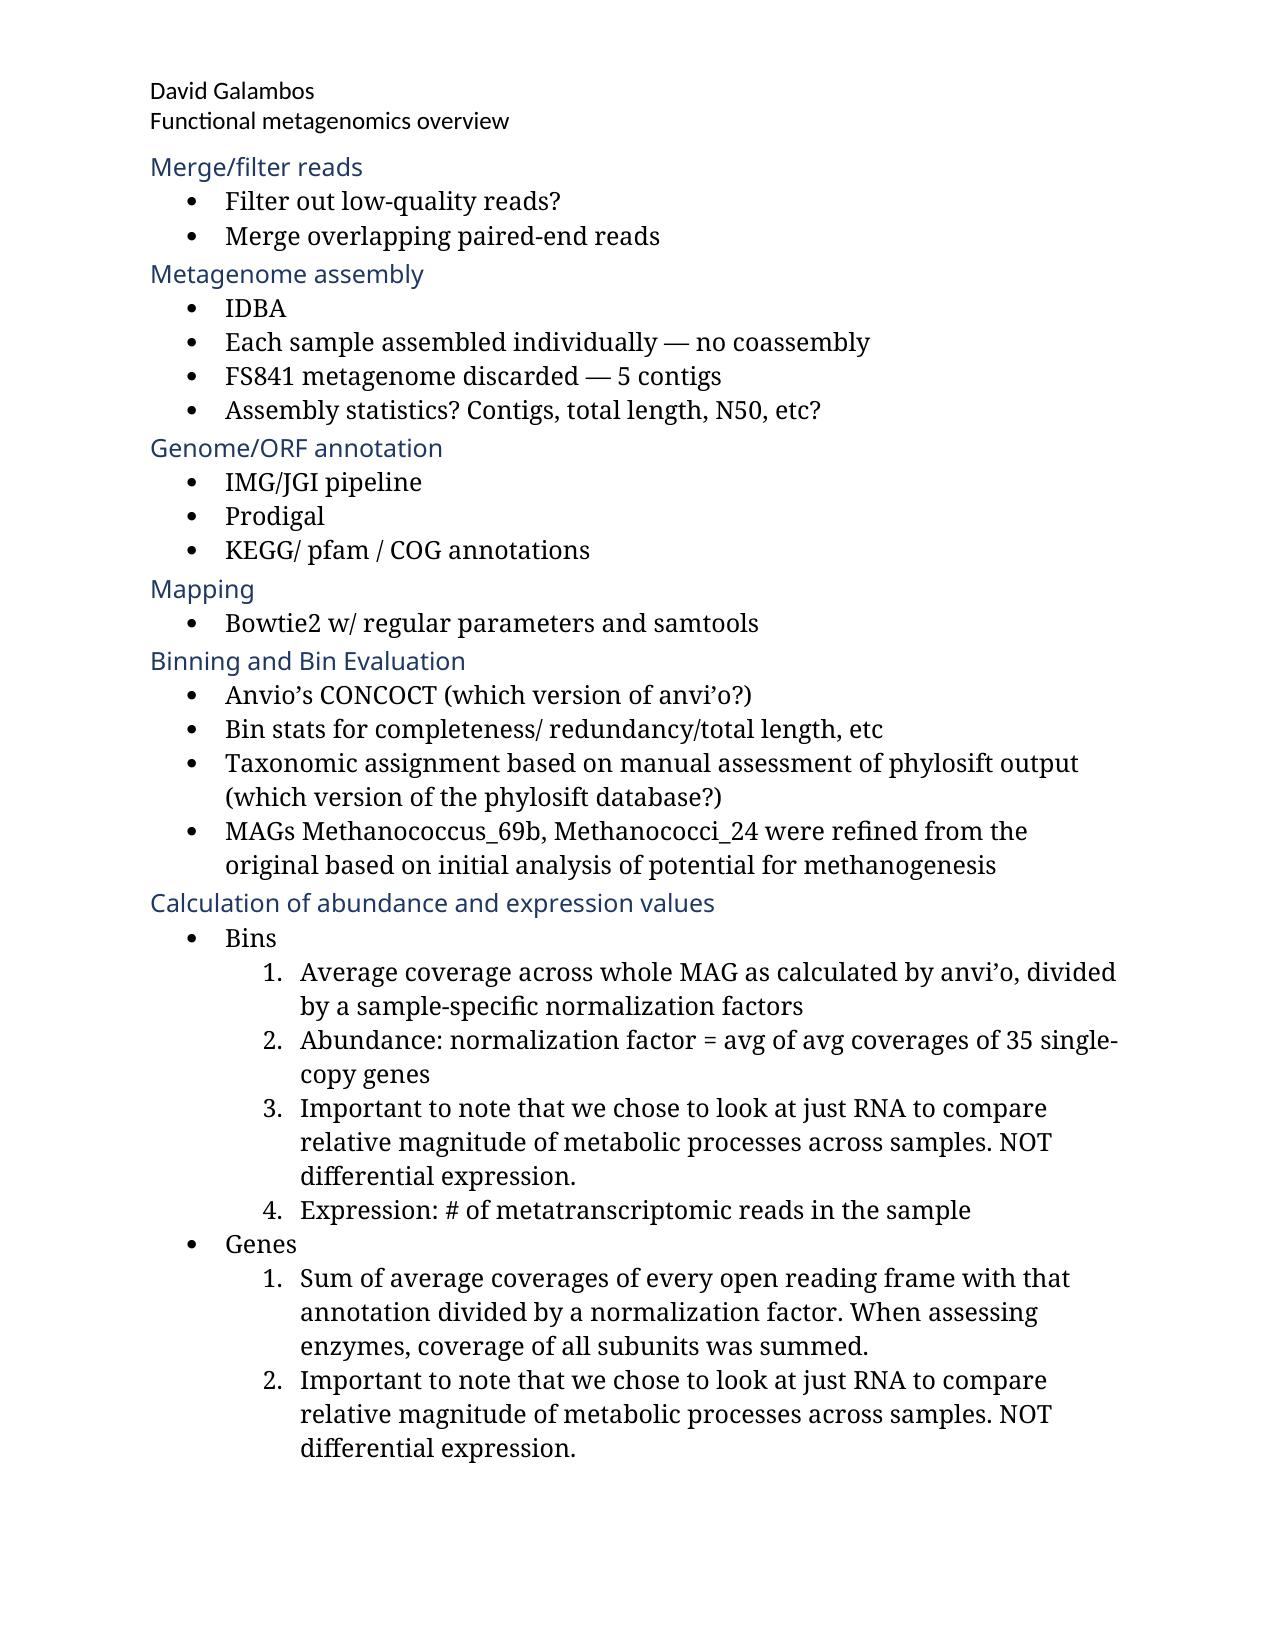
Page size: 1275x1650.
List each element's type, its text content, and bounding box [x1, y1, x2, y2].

list Important to note that we chose to look at just RNA to compare relative magnitude of metabolic processes across samples. NOT differential expression. [262, 1091, 1125, 1193]
text IDBA [187, 290, 1125, 324]
text Anvio’s CONCOCT (which version of anvi’o?) [187, 678, 1125, 712]
text MAGs Methanococcus_69b, Methanococci_24 were refined from the original based on initial analysis of potential for methanogenesis [187, 814, 1125, 882]
subtitle Merge/filter reads [150, 150, 1125, 184]
list Average coverage across whole MAG as calculated by anvi’o, divided by a sample-specific normalization factors [262, 954, 1125, 1022]
list Expression: # of metatranscriptomic reads in the sample [262, 1193, 1125, 1227]
list Abundance: normalization factor = avg of avg coverages of 35 single-copy genes [262, 1022, 1125, 1091]
text Bins [187, 920, 1125, 954]
text Merge overlapping paired-end reads [187, 218, 1125, 252]
text Assembly statistics? Contigs, total length, N50, etc? [187, 393, 1125, 427]
text Prodigal [187, 499, 1125, 533]
subtitle Binning and Bin Evaluation [150, 643, 1125, 678]
text Genes [187, 1227, 1125, 1261]
text Each sample assembled individually — no coassembly [187, 324, 1125, 358]
text FS841 metagenome discarded — 5 contigs [187, 358, 1125, 393]
text Filter out low-quality reads? [187, 184, 1125, 218]
subtitle Genome/ORF annotation [150, 431, 1125, 465]
subtitle Calculation of abundance and expression values [150, 886, 1125, 920]
text Bin stats for completeness/ redundancy/total length, etc [187, 712, 1125, 746]
list Sum of average coverages of every open reading frame with that annotation divided by a normalization factor. When assessing enzymes, coverage of all subunits was summed. [262, 1261, 1125, 1363]
text KEGG/ pfam / COG annotations [187, 533, 1125, 567]
text IMG/JGI pipeline [187, 465, 1125, 499]
subtitle Mapping [150, 571, 1125, 605]
text Bowtie2 w/ regular parameters and samtools [187, 605, 1125, 639]
list Important to note that we chose to look at just RNA to compare relative magnitude of metabolic processes across samples. NOT differential expression. [262, 1363, 1125, 1465]
subtitle Metagenome assembly [150, 256, 1125, 290]
text Taxonomic assignment based on manual assessment of phylosift output (which version of the phylosift database?) [187, 746, 1125, 814]
